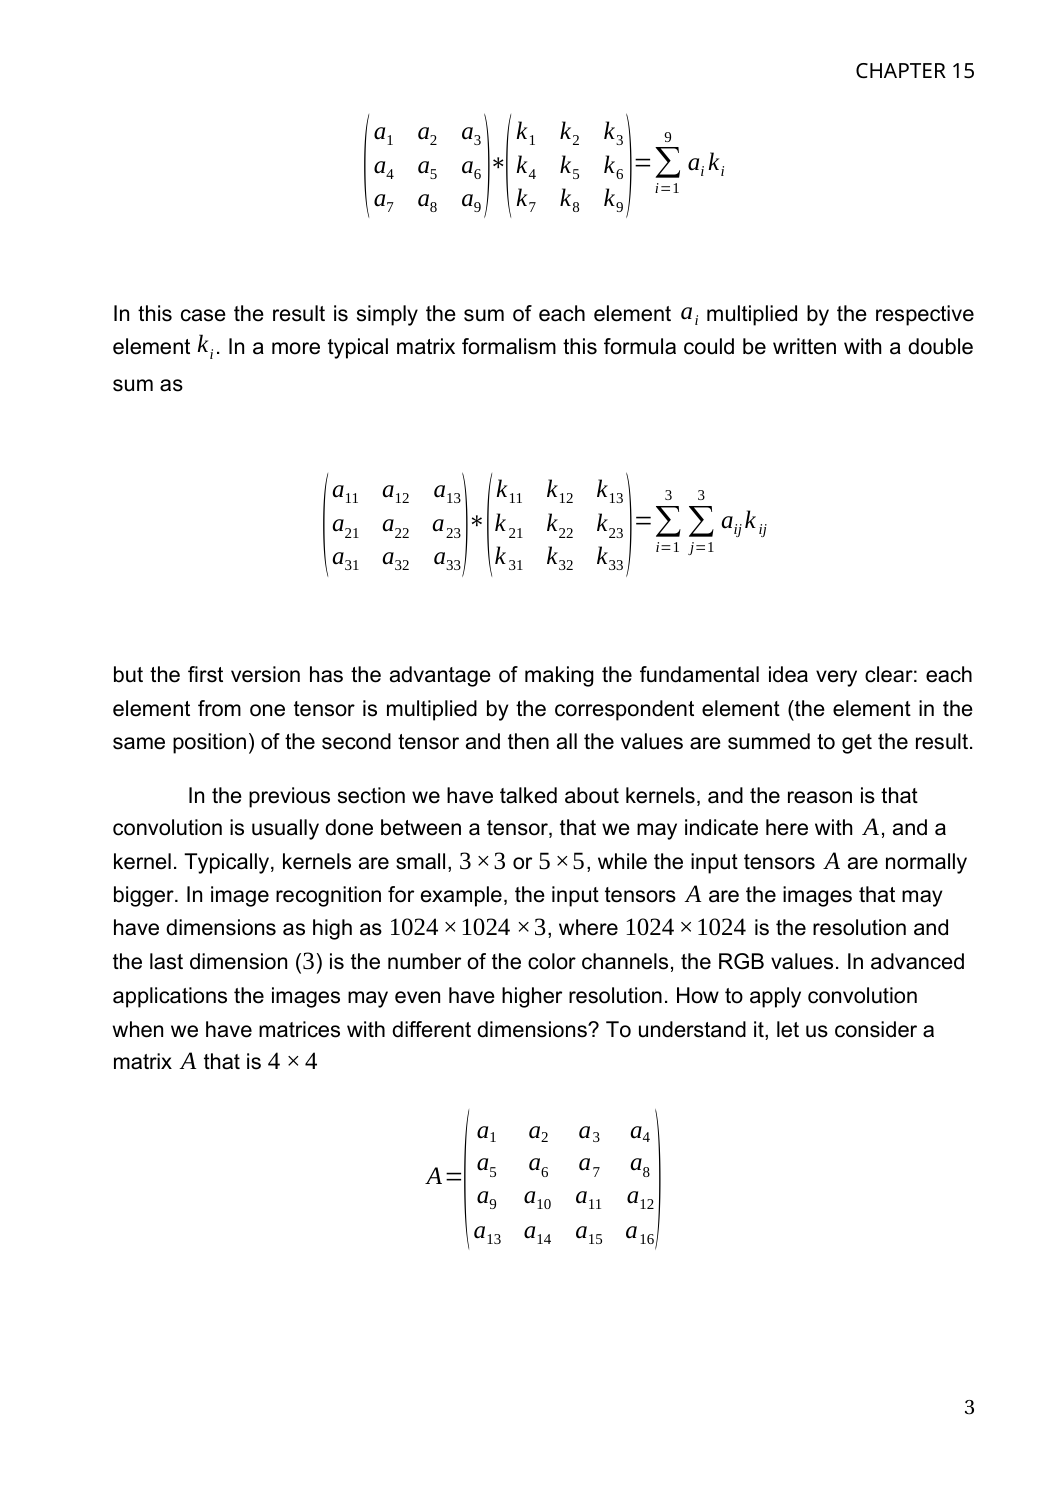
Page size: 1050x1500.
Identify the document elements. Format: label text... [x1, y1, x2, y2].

text but the first version has the advantage of making the fundamental idea very clear: each element from one tensor is multiplied by the correspondent element (the element in the same position) of the second tensor and then all the values are summed to get the result. [112, 654, 975, 754]
text In this case the result is simply the sum of each element multiplied by the respective element . In a more typical matrix formalism this formula could be written with a double sum as [112, 296, 975, 396]
text In the previous section we have talked about kernels, and the reason is that convolution is usually done between a tensor, that we may indicate here with , and a kernel. Typically, kernels are small, or , while the input tensors are normally bigger. In image recognition for example, the input tensors are the images that may have dimensions as high as , where is the resolution and the last dimension () is the number of the color channels, the RGB values. In advanced applications the images may even have higher resolution. How to apply convolution when we have matrices with different dimensions? To understand it, let us consider a matrix that is [112, 775, 975, 1075]
